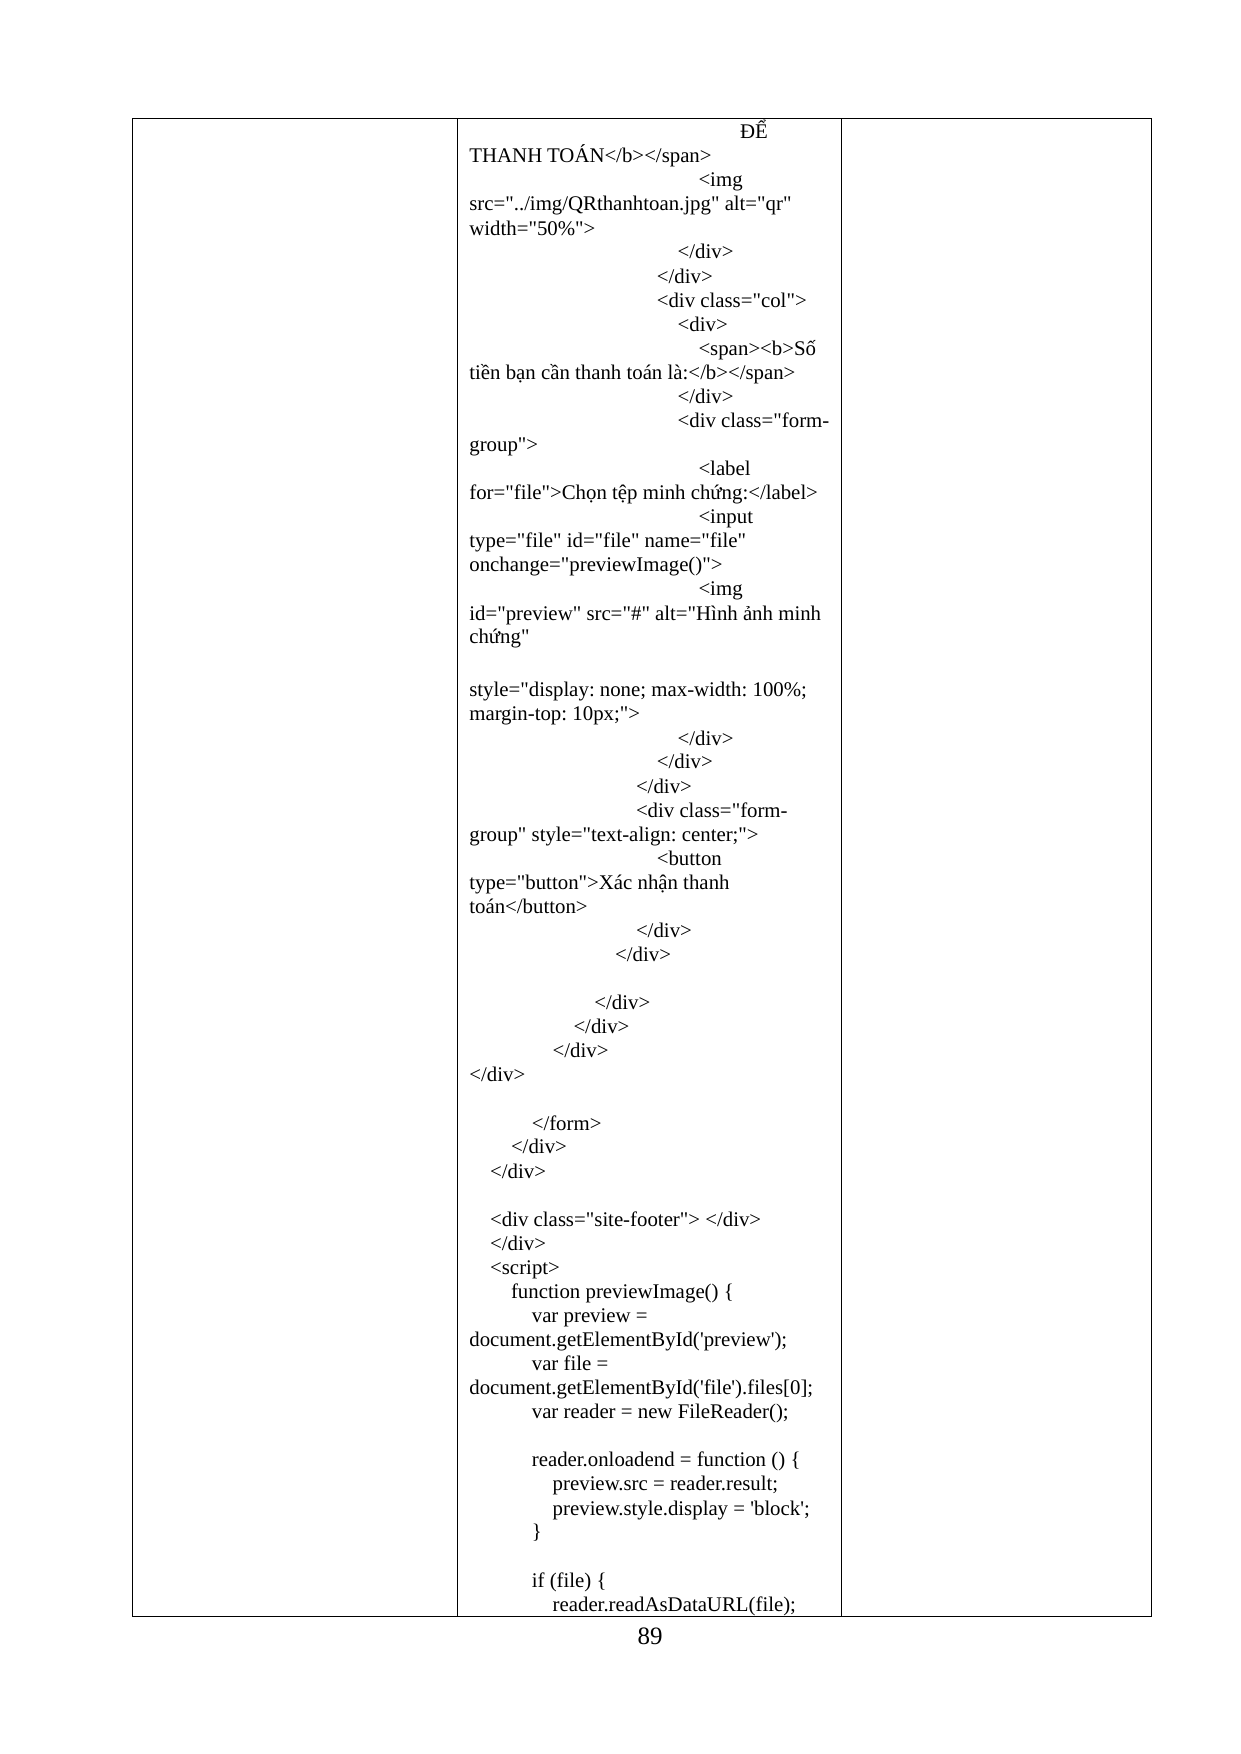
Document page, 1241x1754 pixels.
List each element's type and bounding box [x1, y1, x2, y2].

table_cell [842, 119, 1151, 1616]
table_cell [133, 119, 457, 1616]
table_cell [458, 119, 841, 1616]
